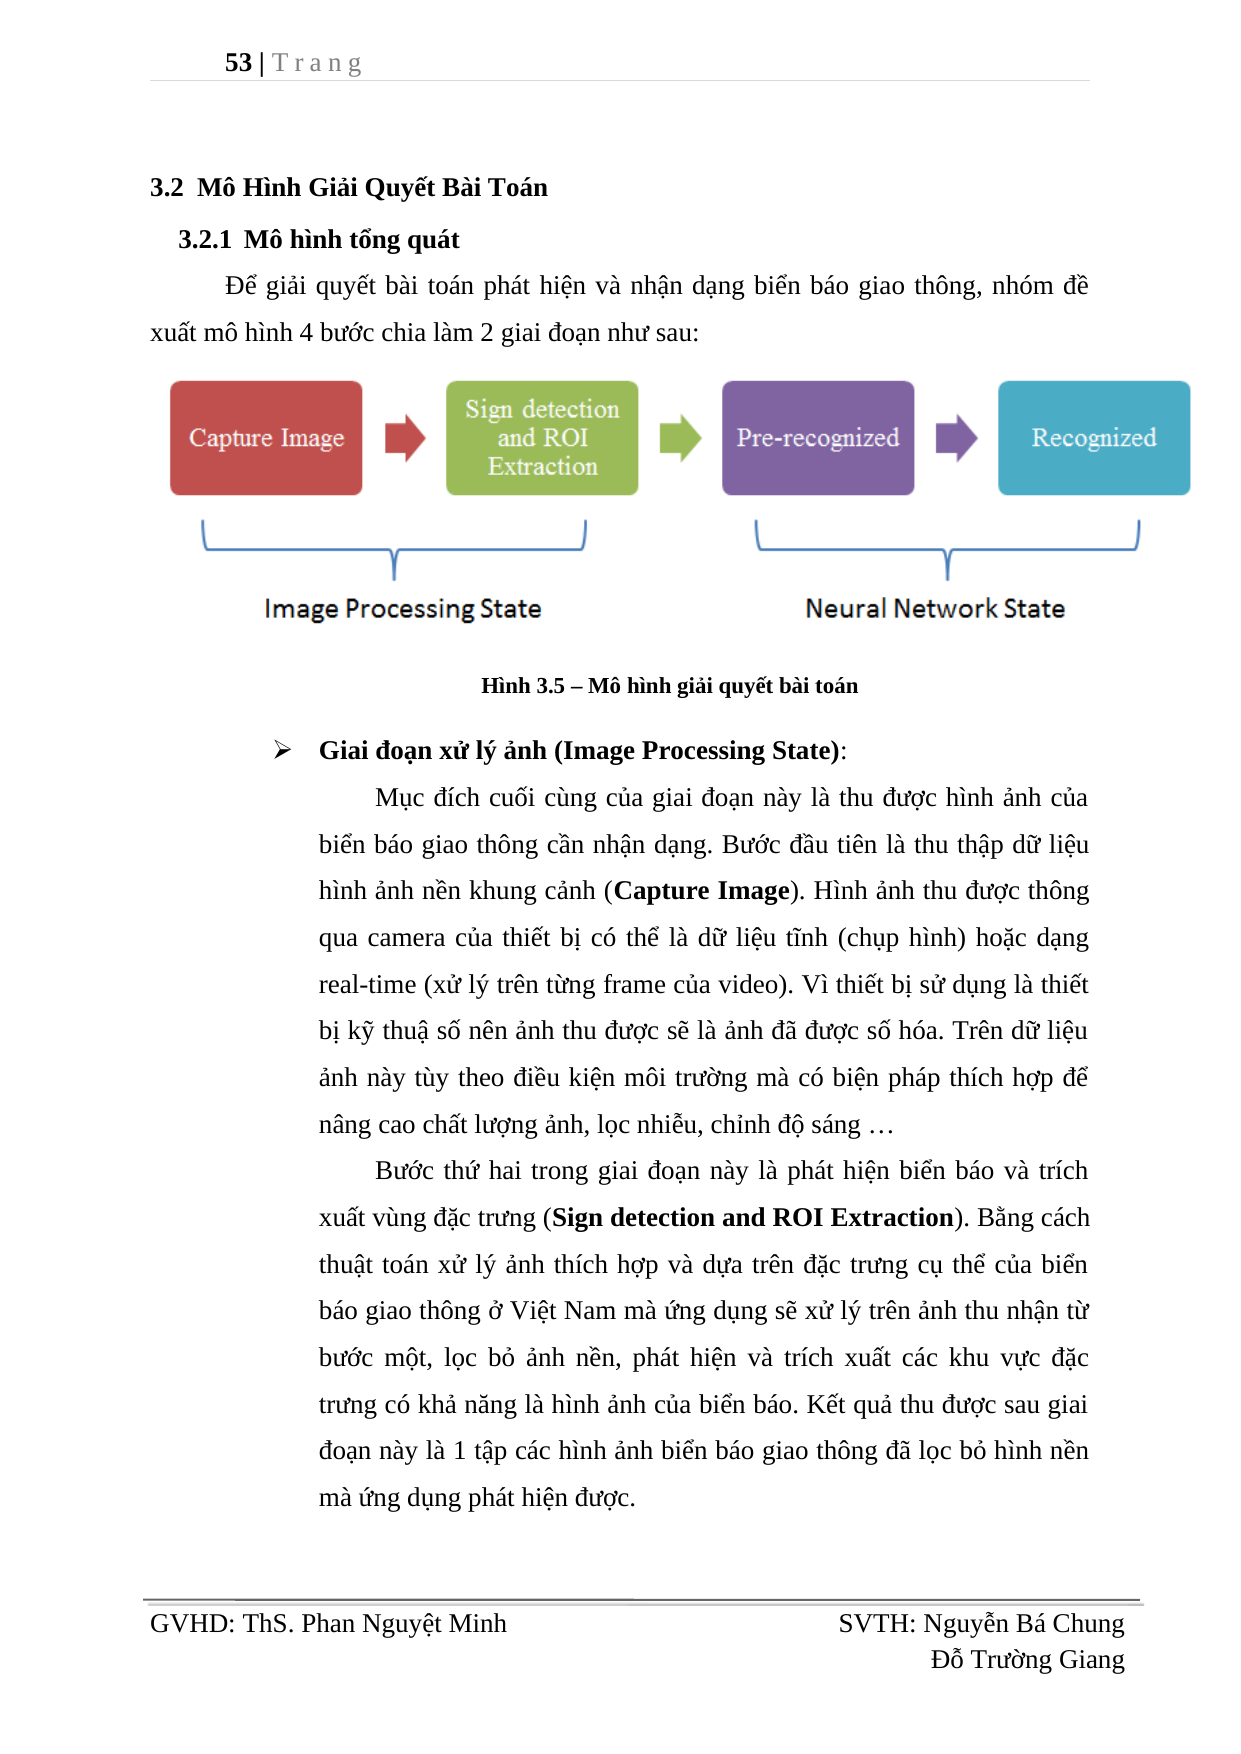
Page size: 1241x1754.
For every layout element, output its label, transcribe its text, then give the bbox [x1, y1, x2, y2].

list Bước thứ hai trong giai đoạn này là phát hiện biển báo và trích xuất vùng đặc trưng (Sign detection and ROI Extraction). Bằng cách thuật toán xử lý ảnh thích hợp và dựa trên đặc trưng cụ thể của biển báo giao thông ở Việt Nam mà ứng dụng sẽ xử lý trên ảnh thu nhận từ bước một, lọc bỏ ảnh nền, phát hiện và trích xuất các khu vực đặc trưng có khả năng là hình ảnh của biển báo. Kết quả thu được sau giai đoạn này là 1 tập các hình ảnh biển báo giao thông đã lọc bỏ hình nền mà ứng dụng phát hiện được. [319, 1154, 1090, 1512]
picture [150, 362, 1196, 626]
list Mục đích cuối cùng của giai đoạn này là thu được hình ảnh của biển báo giao thông cần nhận dạng. Bước đầu tiên là thu thập dữ liệu hình ảnh nền khung cảnh (Capture Image). Hình ảnh thu được thông qua camera của thiết bị có thể là dữ liệu tĩnh (chụp hình) hoặc dạng real-time (xử lý trên từng frame của video). Vì thiết bị sử dụng là thiết bị kỹ thuậ số nên ảnh thu được sẽ là ảnh đã được số hóa. Trên dữ liệu ảnh này tùy theo điều kiện môi trường mà có biện pháp thích hợp để nâng cao chất lượng ảnh, lọc nhiễu, chỉnh độ sáng … [319, 781, 1090, 1139]
subtitle Mô Hình Giải Quyết Bài Toán [150, 171, 1090, 202]
list Giai đoạn xử lý ảnh (Image Processing State): [272, 734, 1090, 765]
subtitle Mô hình tổng quát [178, 223, 1090, 254]
list Để giải quyết bài toán phát hiện và nhận dạng biển báo giao thông, nhóm đề xuất mô hình 4 bước chia làm 2 giai đoạn như sau: [150, 269, 1090, 347]
